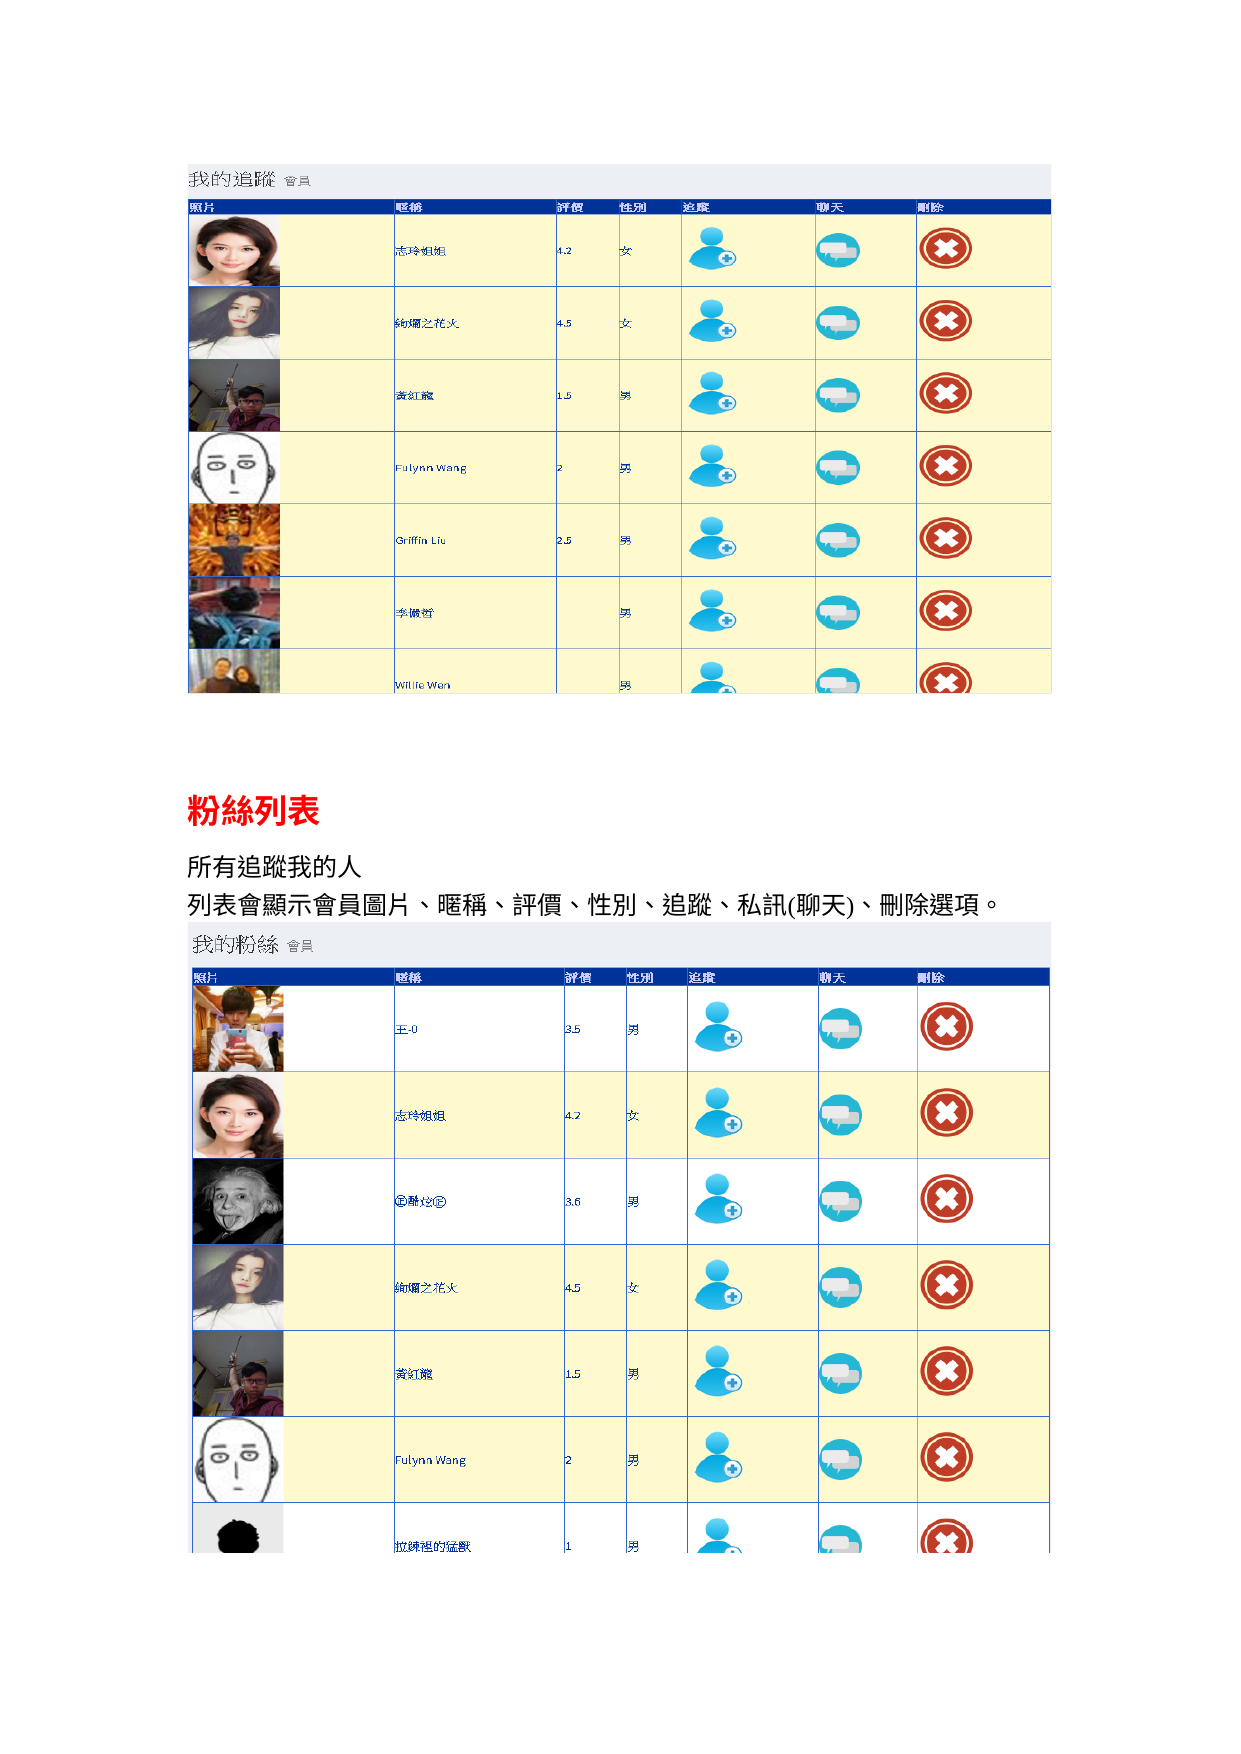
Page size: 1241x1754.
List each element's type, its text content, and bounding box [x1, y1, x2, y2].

text 所有追蹤我的人 [187, 847, 1053, 884]
picture [187, 922, 1052, 1553]
text 粉絲列表 [187, 772, 1053, 847]
picture [187, 164, 1052, 694]
text 列表會顯示會員圖片、暱稱、評價、性別、追蹤、私訊(聊天)、刪除選項。 [187, 884, 1053, 922]
